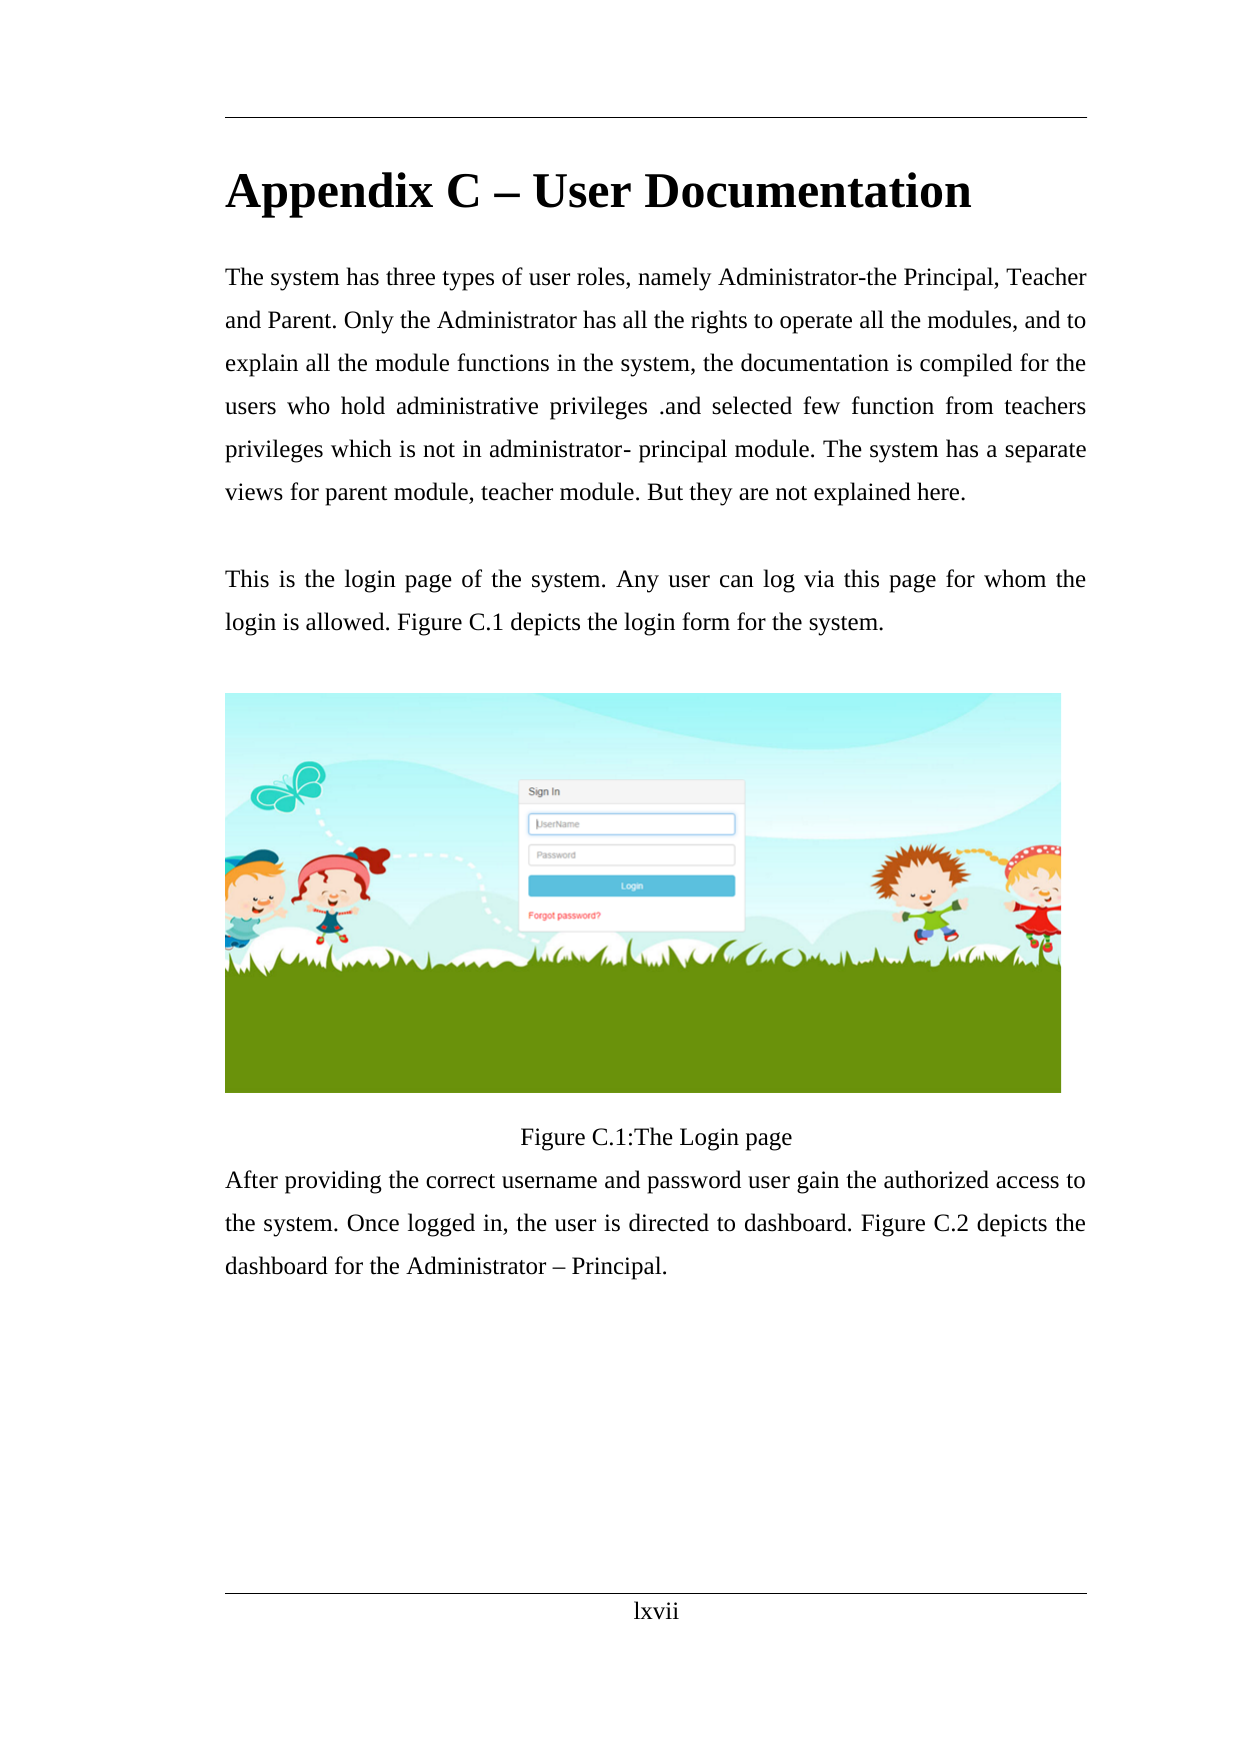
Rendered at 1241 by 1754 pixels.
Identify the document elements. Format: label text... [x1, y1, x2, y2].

text This is the login page of the system. Any user can log via this page for whom the login is allowed. Figure C.1 depicts the login form for the system. [225, 564, 1087, 636]
text After providing the correct username and password user gain the authorized access to the system. Once logged in, the user is directed to dashboard. Figure C.2 depicts the dashboard for the Administrator – Principal. [225, 1165, 1087, 1280]
text The system has three types of user roles, namely Administrator-the Principal, Teacher and Parent. Only the Administrator has all the rights to operate all the modules, and to explain all the module functions in the system, the documentation is compiled for the users who hold administrative privileges .and selected few function from teachers privileges which is not in administrator- principal module. The system has a separate views for parent module, teacher module. But they are not explained here. [225, 262, 1087, 506]
picture [225, 693, 1062, 1093]
subtitle Appendix C – User Documentation [225, 161, 1087, 219]
